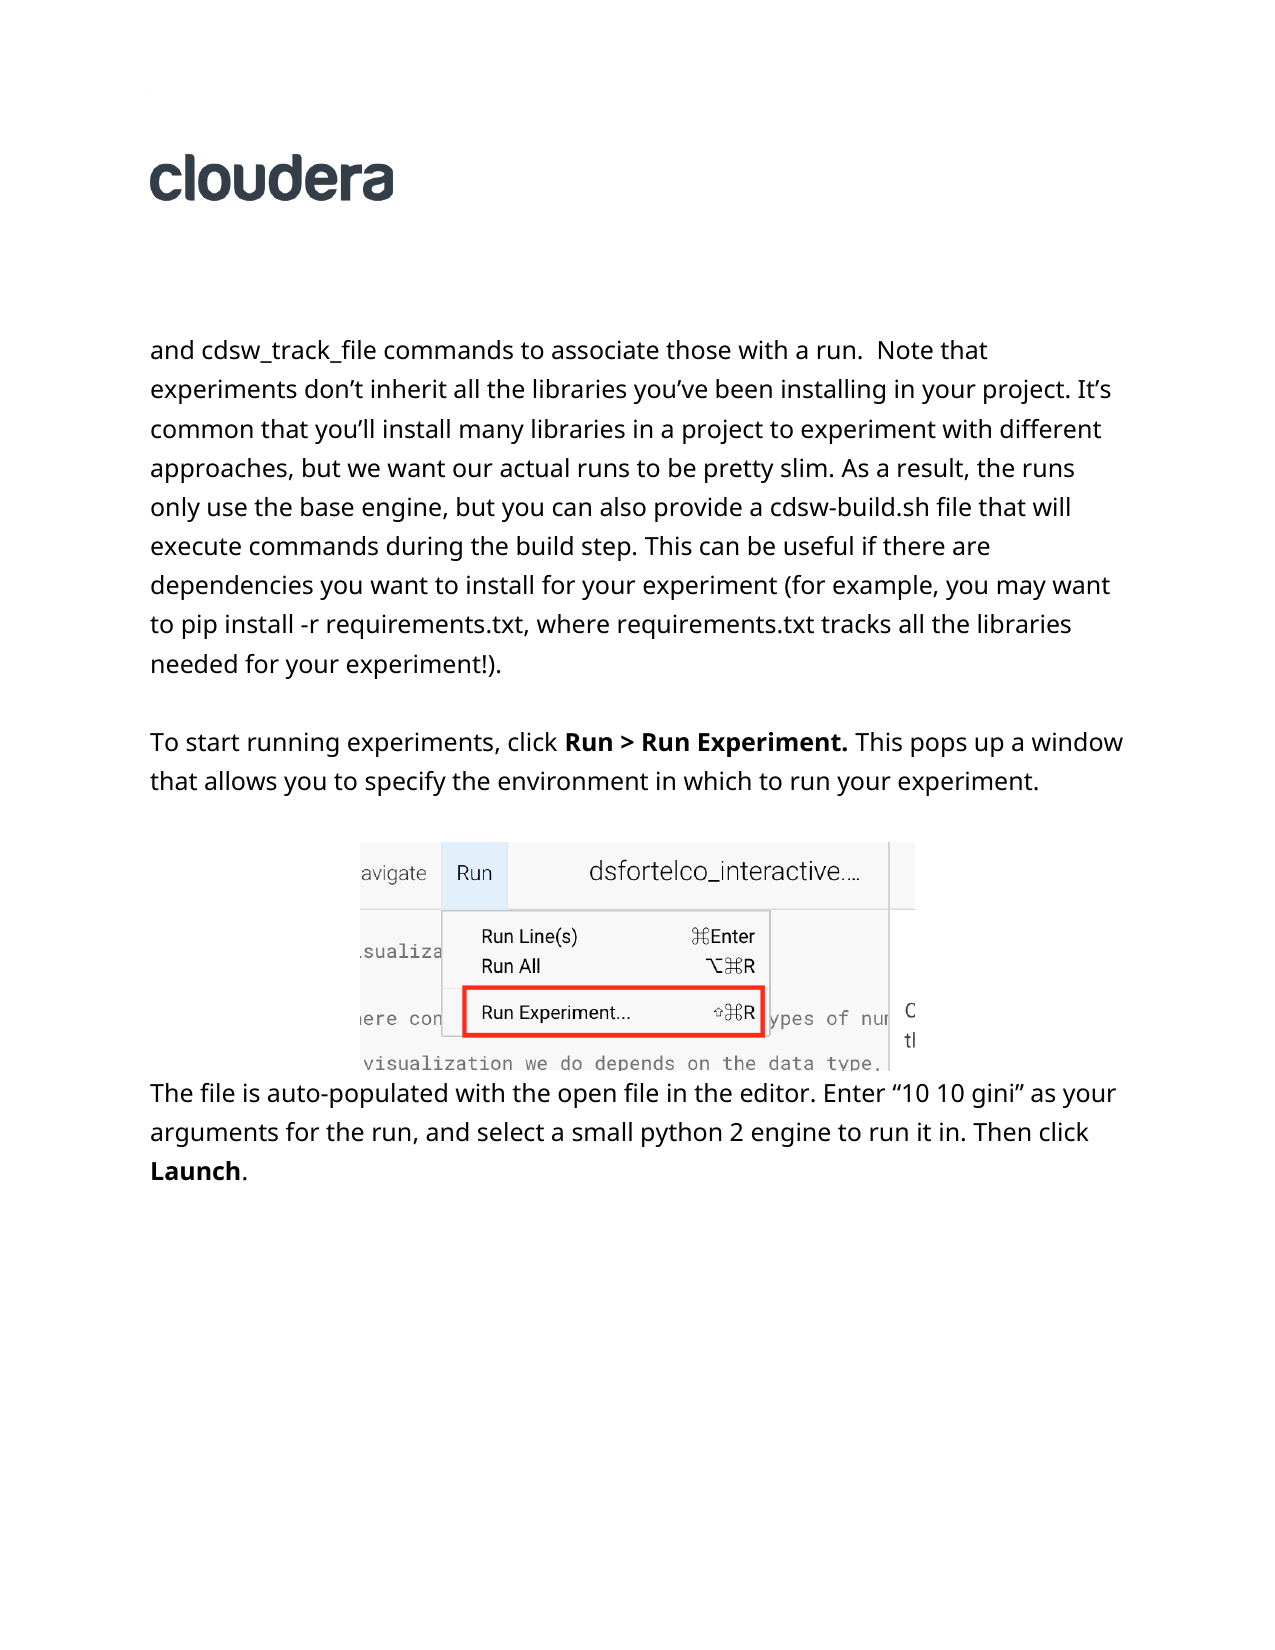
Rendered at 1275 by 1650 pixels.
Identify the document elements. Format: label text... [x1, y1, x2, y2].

picture [147, 0, 766, 328]
picture [360, 842, 915, 1071]
text The file is auto-populated with the open file in the editor. Enter “10 10 gini” as your arguments for the run, and select a small python 2 engine to run it in. Then click Launch. [150, 1075, 1125, 1188]
text To start running experiments, click Run > Run Experiment. This pops up a window that allows you to specify the environment in which to run your experiment. [150, 724, 1125, 798]
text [150, 150, 1125, 680]
